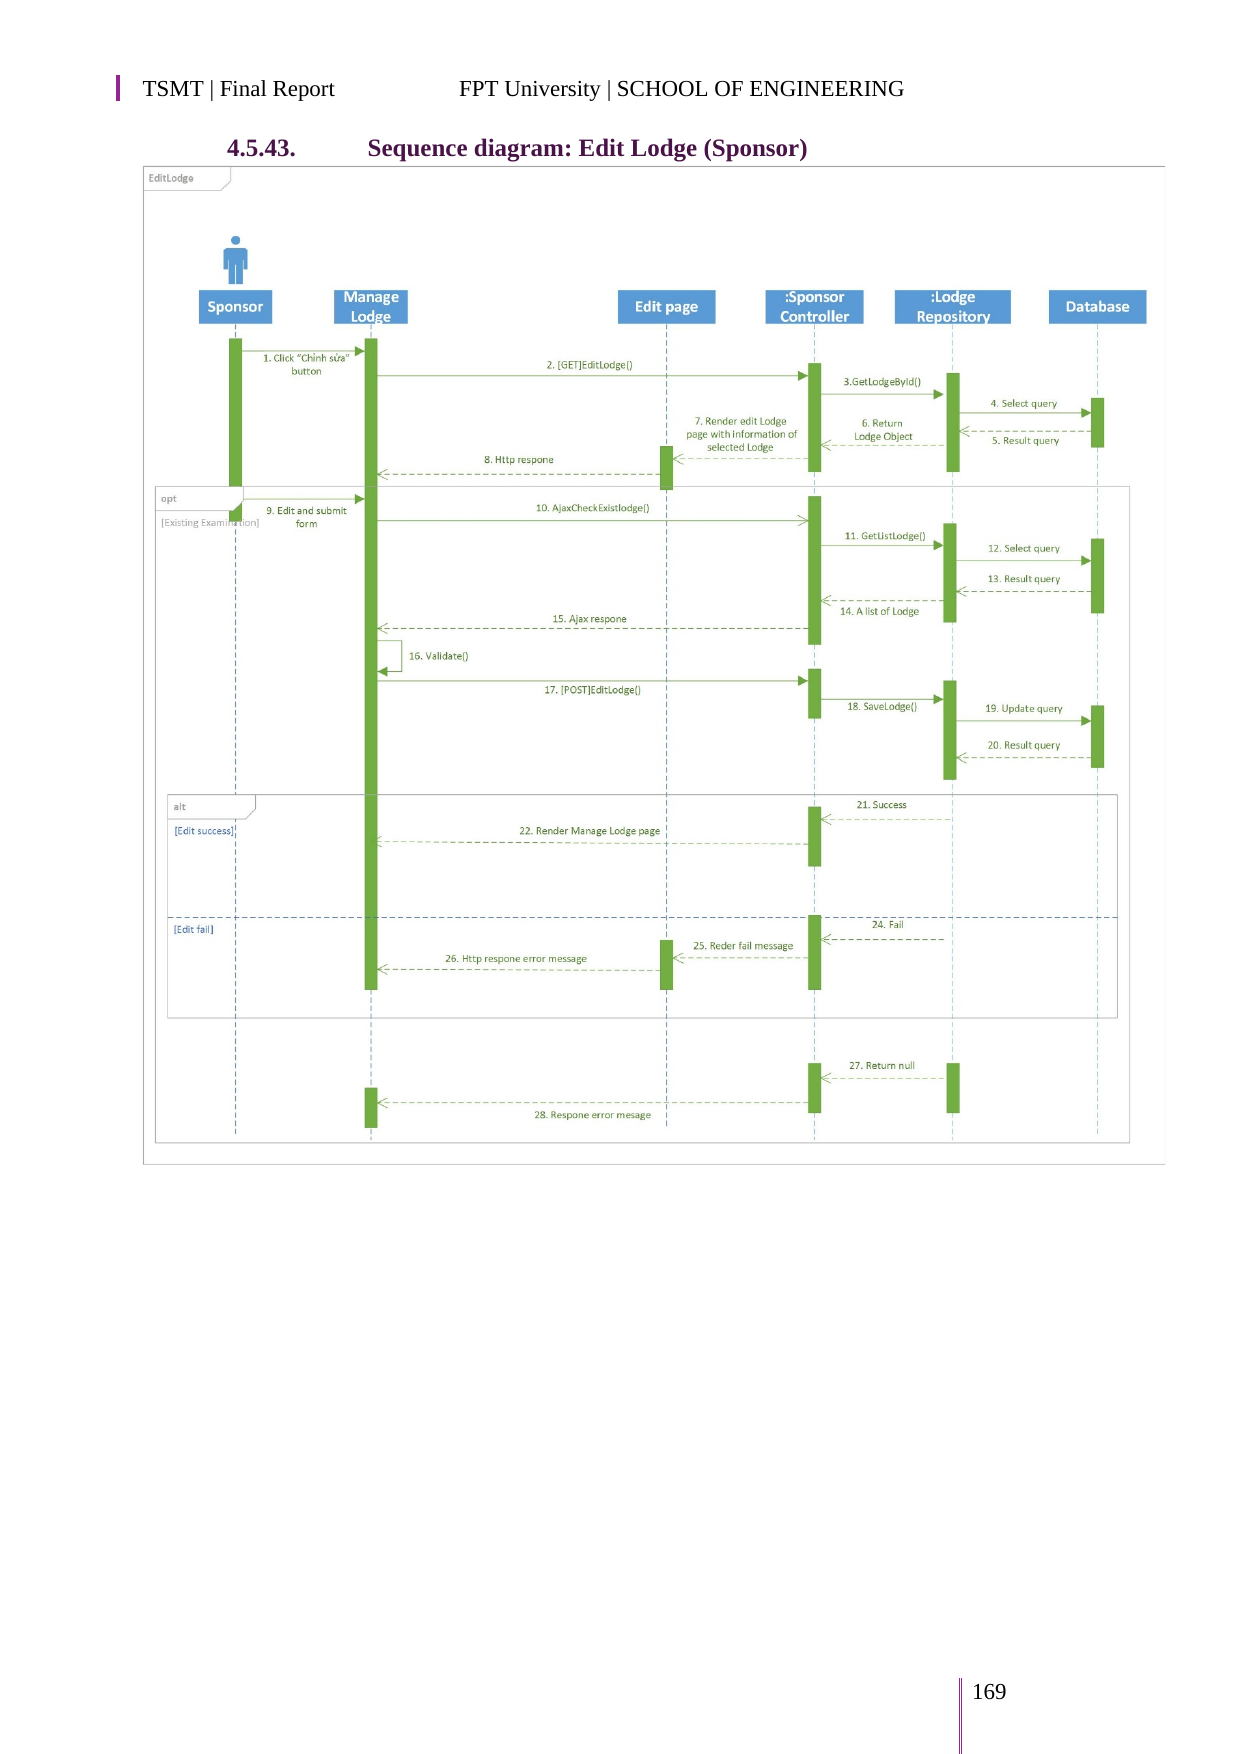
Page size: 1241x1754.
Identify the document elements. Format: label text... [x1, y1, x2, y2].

subtitle Sequence diagram: Edit Lodge (Sponsor) [227, 133, 1165, 161]
picture [142, 165, 1166, 1165]
